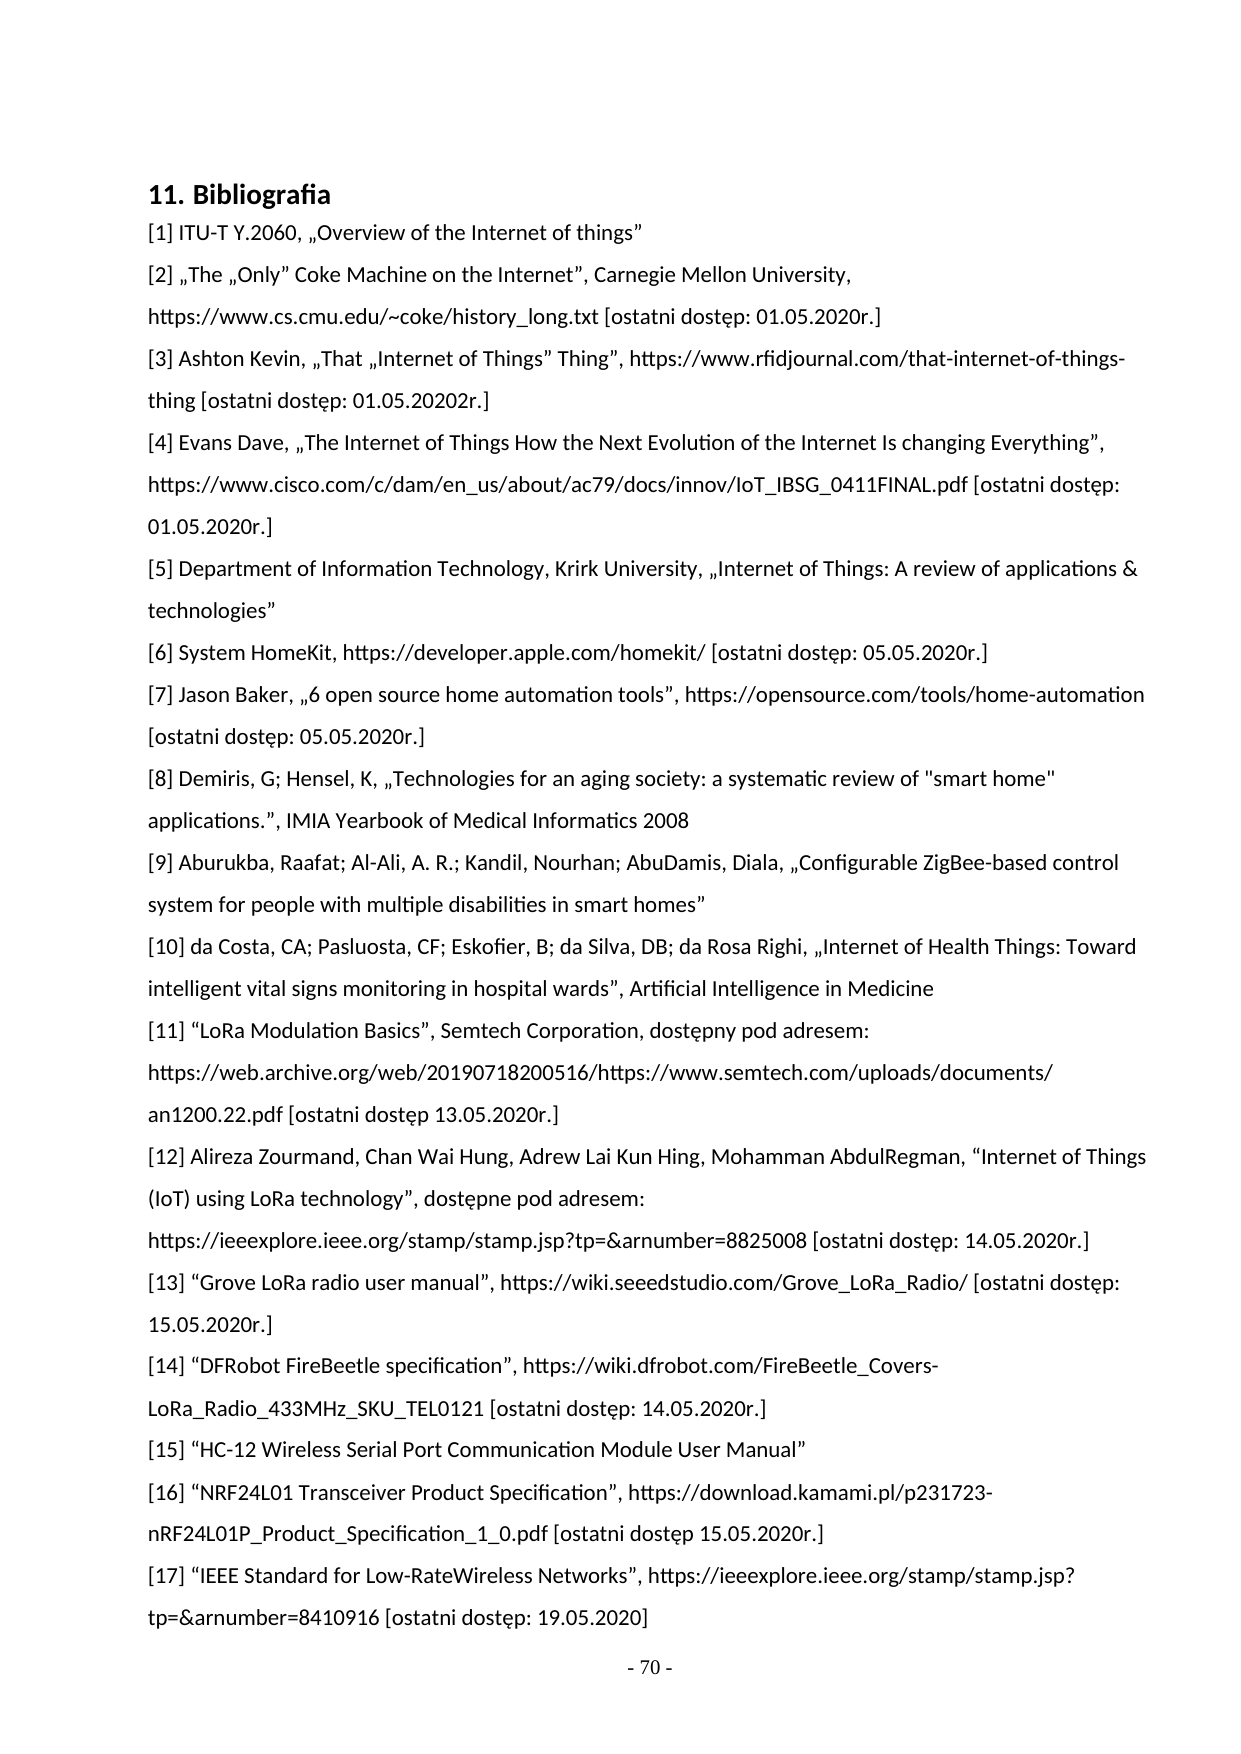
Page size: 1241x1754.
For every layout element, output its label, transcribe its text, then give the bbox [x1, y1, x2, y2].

text [14] “DFRobot FireBeetle specification”, https://wiki.dfrobot.com/FireBeetle_Covers-LoRa_Radio_433MHz_SKU_TEL0121 [ostatni dostęp: 14.05.2020r.] [148, 1352, 1152, 1422]
text [8] Demiris, G; Hensel, K, „Technologies for an aging society: a systematic review of "smart home" applications.”, IMIA Yearbook of Medical Informatics 2008 [148, 764, 1152, 834]
text [4] Evans Dave, „The Internet of Things How the Next Evolution of the Internet Is changing Everything”, https://www.cisco.com/c/dam/en_us/about/ac79/docs/innov/IoT_IBSG_0411FINAL.pdf [ostatni dostęp: 01.05.2020r.] [148, 428, 1152, 540]
text [6] System HomeKit, https://developer.apple.com/homekit/ [ostatni dostęp: 05.05.2020r.] [148, 638, 1152, 666]
text [17] “IEEE Standard for Low-RateWireless Networks”, https://ieeexplore.ieee.org/stamp/stamp.jsp?tp=&arnumber=8410916 [ostatni dostęp: 19.05.2020] [148, 1562, 1152, 1632]
text [15] “HC-12 Wireless Serial Port Communication Module User Manual” [148, 1436, 1152, 1464]
text [7] Jason Baker, „6 open source home automation tools”, https://opensource.com/tools/home-automation [ostatni dostęp: 05.05.2020r.] [148, 680, 1152, 750]
text [5] Department of Information Technology, Krirk University, „Internet of Things: A review of applications & technologies” [148, 554, 1152, 624]
text [16] “NRF24L01 Transceiver Product Specification”, https://download.kamami.pl/p231723-nRF24L01P_Product_Specification_1_0.pdf [ostatni dostęp 15.05.2020r.] [148, 1478, 1152, 1548]
text [12] Alireza Zourmand, Chan Wai Hung, Adrew Lai Kun Hing, Mohamman AbdulRegman, “Internet of Things (IoT) using LoRa technology”, dostępne pod adresem: [148, 1142, 1152, 1212]
text https://ieeexplore.ieee.org/stamp/stamp.jsp?tp=&arnumber=8825008 [ostatni dostęp: 14.05.2020r.] [148, 1226, 1152, 1254]
text [11] “LoRa Modulation Basics”, Semtech Corporation, dostępny pod adresem: https://web.archive.org/web/20190718200516/https://www.semtech.com/uploads/documents/an1200.22.pdf [ostatni dostęp 13.05.2020r.] [148, 1016, 1152, 1128]
text [10] da Costa, CA; Pasluosta, CF; Eskofier, B; da Silva, DB; da Rosa Righi, „Internet of Health Things: Toward intelligent vital signs monitoring in hospital wards”, Artificial Intelligence in Medicine [148, 932, 1152, 1002]
text [3] Ashton Kevin, „That „Internet of Things” Thing”, https://www.rfidjournal.com/that-internet-of-things-thing [ostatni dostęp: 01.05.20202r.] [148, 344, 1152, 414]
text [9] Aburukba, Raafat; Al-Ali, A. R.; Kandil, Nourhan; AbuDamis, Diala, „Configurable ZigBee-based control system for people with multiple disabilities in smart homes” [148, 848, 1152, 918]
text [2] „The „Only” Coke Machine on the Internet”, Carnegie Mellon University, https://www.cs.cmu.edu/~coke/history_long.txt [ostatni dostęp: 01.05.2020r.] [148, 260, 1152, 330]
text [1] ITU-T Y.2060, „Overview of the Internet of things” [148, 218, 1152, 246]
subtitle Bibliografia [148, 176, 1152, 212]
text [13] “Grove LoRa radio user manual”, https://wiki.seeedstudio.com/Grove_LoRa_Radio/ [ostatni dostęp: 15.05.2020r.] [148, 1268, 1152, 1338]
